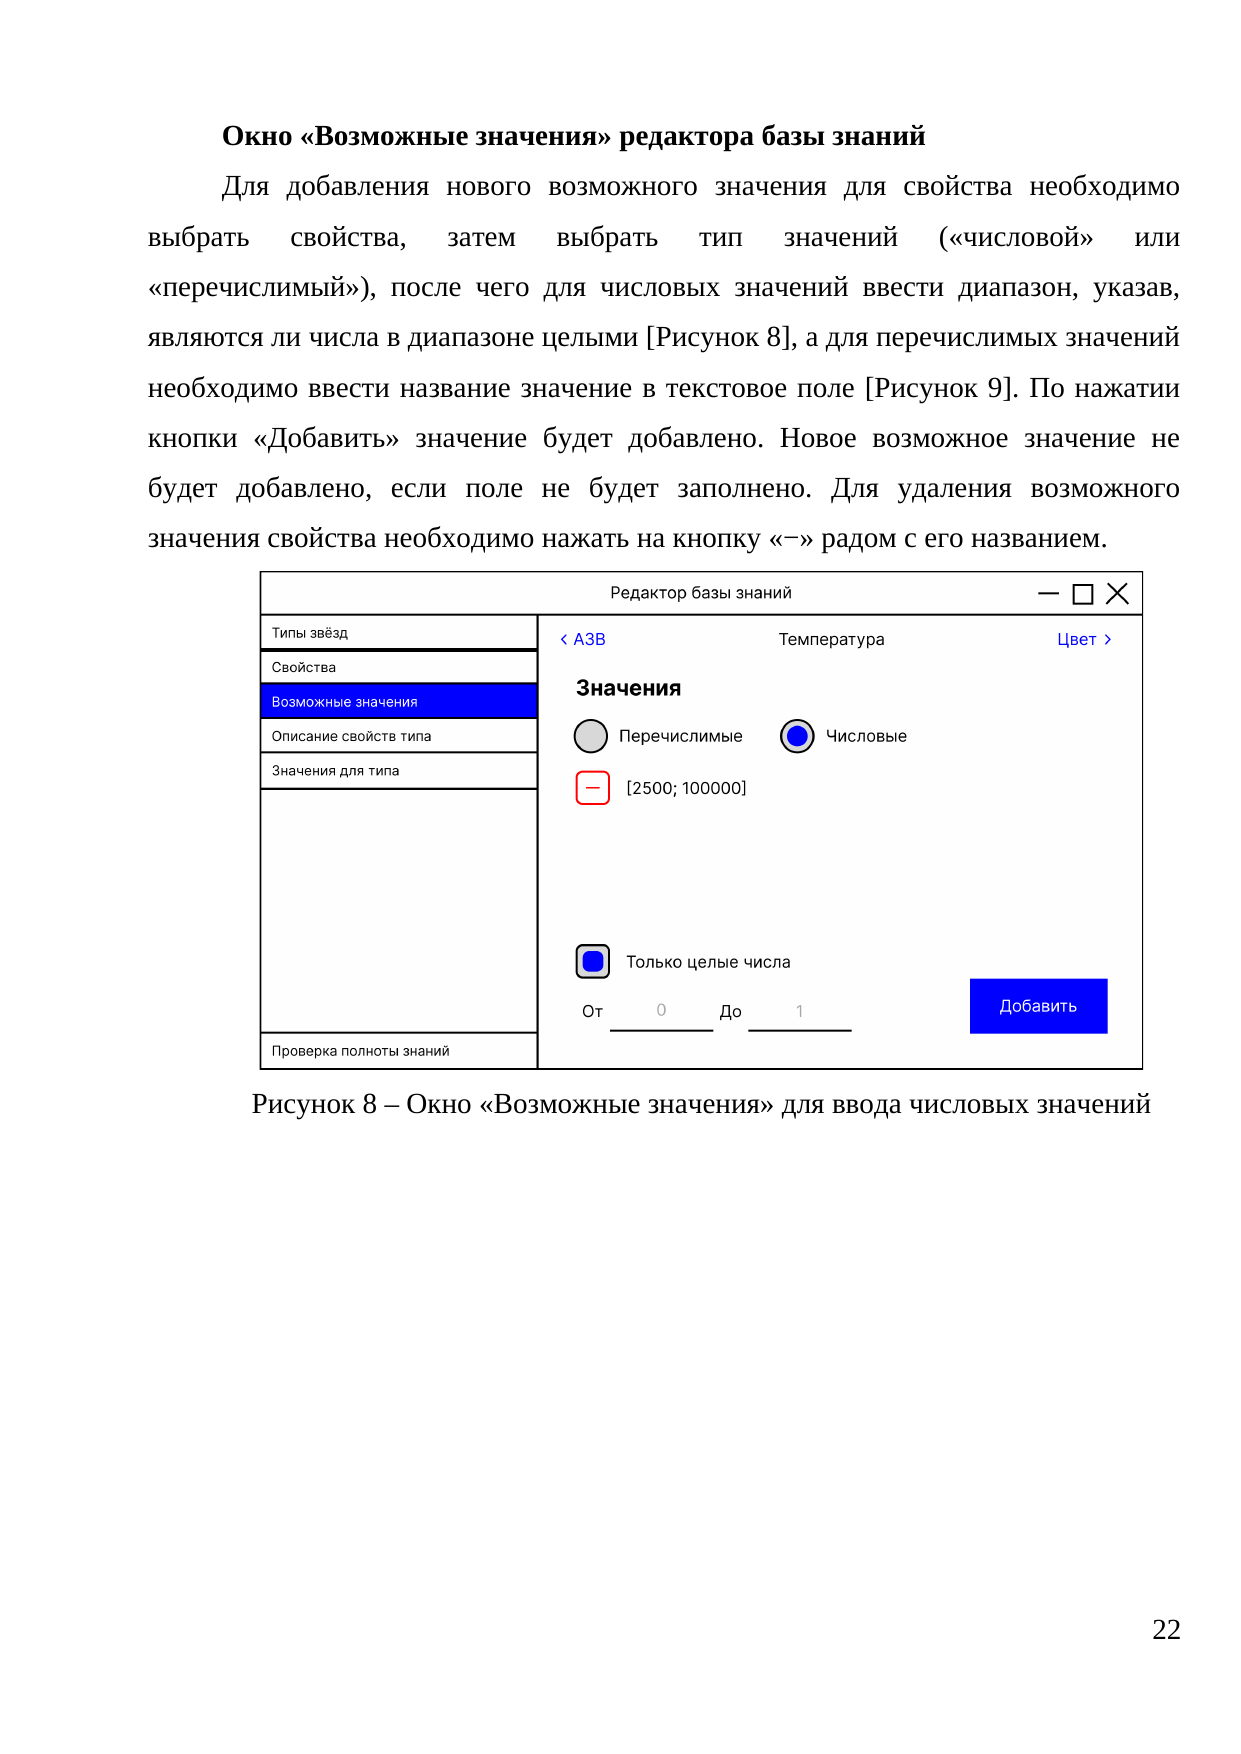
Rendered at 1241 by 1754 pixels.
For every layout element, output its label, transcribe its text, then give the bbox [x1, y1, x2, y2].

text Для добавления нового возможного значения для свойства необходимо выбрать свойства, затем выбрать тип значений («числовой» или «перечислимый»), после чего для числовых значений ввести диапазон, указав, являются ли числа в диапазоне целыми [Рисунок 8], а для перечислимых значений необходимо ввести название значение в текстовое поле [Рисунок 9]. По нажатии кнопки «Добавить» значение будет добавлено. Новое возможное значение не будет добавлено, если поле не будет заполнено. Для удаления возможного значения свойства необходимо нажать на кнопку «−» радом с его названием. [148, 168, 1181, 554]
text Рисунок 8 – Окно «Возможные значения» для ввода числовых значений [148, 1087, 1181, 1120]
picture [259, 571, 1144, 1070]
text Окно «Возможные значения» редактора базы знаний [148, 118, 1181, 152]
